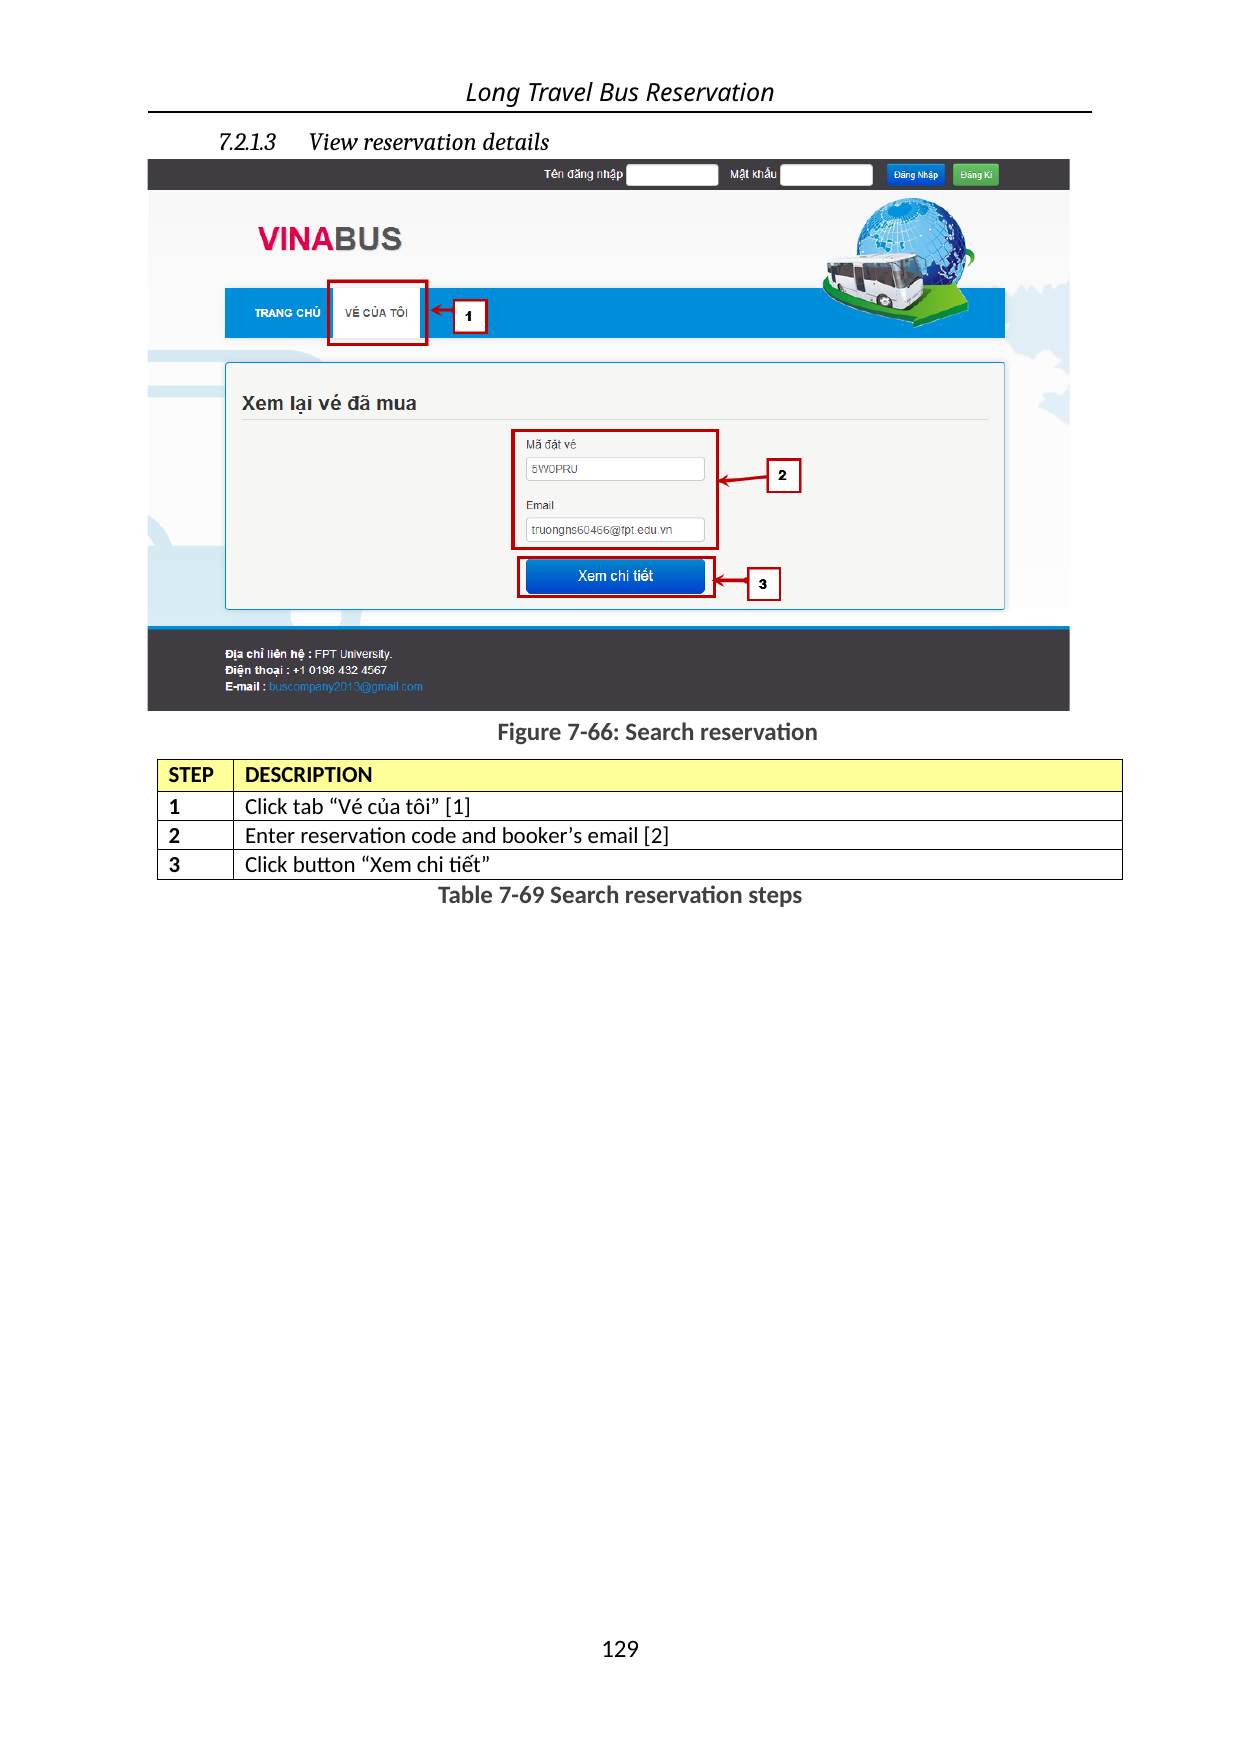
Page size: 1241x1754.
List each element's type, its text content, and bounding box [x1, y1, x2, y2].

subtitle View reservation details [218, 128, 1092, 157]
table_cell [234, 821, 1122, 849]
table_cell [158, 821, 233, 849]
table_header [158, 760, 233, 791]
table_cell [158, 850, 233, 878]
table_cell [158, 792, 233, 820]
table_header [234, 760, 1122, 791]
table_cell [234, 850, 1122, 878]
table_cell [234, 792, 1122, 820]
picture [147, 159, 1070, 712]
